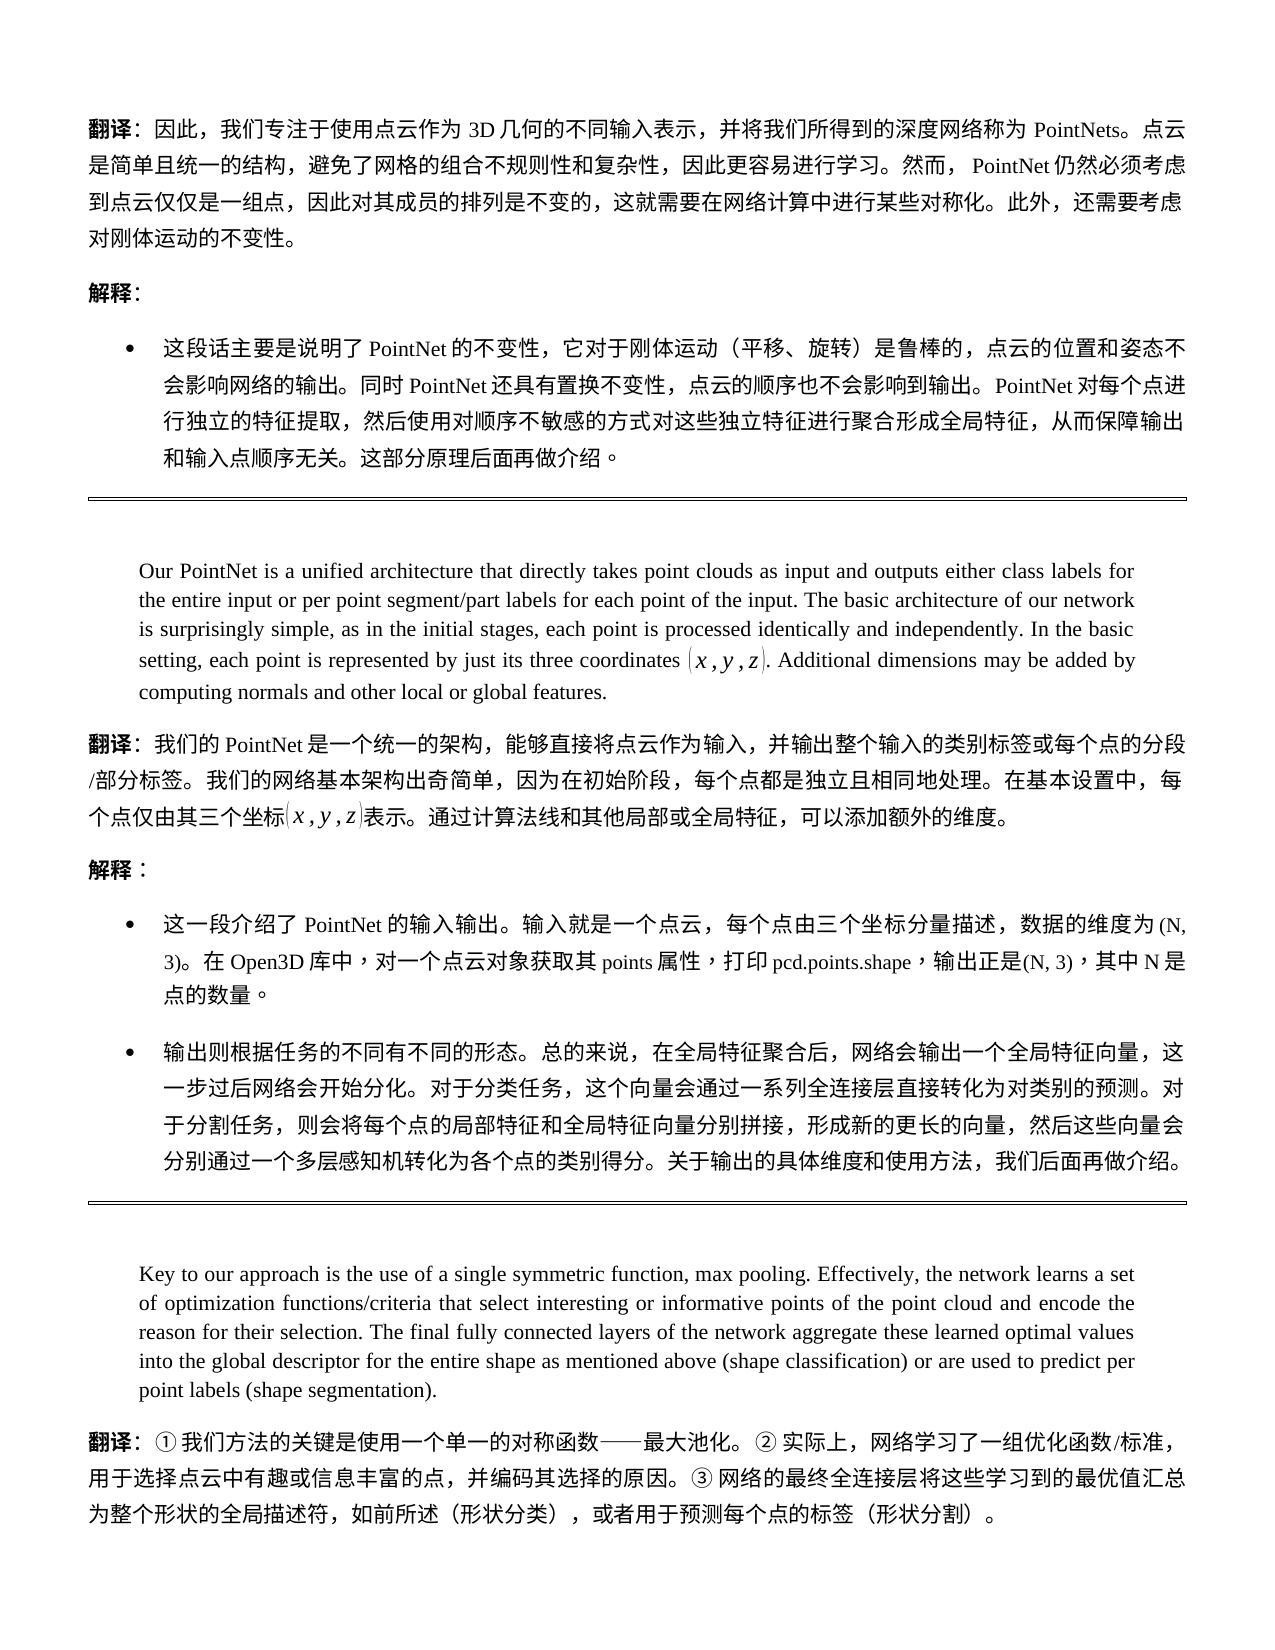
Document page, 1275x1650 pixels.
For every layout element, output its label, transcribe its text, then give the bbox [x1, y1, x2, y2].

list 输出则根据任务的不同有不同的形态。总的来说，在全局特征聚合后，网络会输出一个全局特征向量，这一步过后网络会开始分化。对于分类任务，这个向量会通过一系列全连接层直接转化为对类别的预测。对于分割任务，则会将每个点的局部特征和全局特征向量分别拼接，形成新的更长的向量，然后这些向量会分别通过一个多层感知机转化为各个点的类别得分。关于输出的具体维度和使用方法，我们后面再做介绍。 [126, 1035, 1186, 1176]
text 翻译：我们的PointNet是一个统一的架构，能够直接将点云作为输入，并输出整个输入的类别标签或每个点的分段/部分标签。我们的网络基本架构出奇简单，因为在初始阶段，每个点都是独立且相同地处理。在基本设置中，每个点仅由其三个坐标表示。通过计算法线和其他局部或全局特征，可以添加额外的维度。 [89, 727, 1186, 831]
text 翻译：① 我们方法的关键是使用一个单一的对称函数——最大池化。② 实际上，网络学习了一组优化函数/标准，用于选择点云中有趣或信息丰富的点，并编码其选择的原因。③ 网络的最终全连接层将这些学习到的最优值汇总为整个形状的全局描述符，如前所述（形状分类），或者用于预测每个点的标签（形状分割）。 [89, 1425, 1186, 1529]
text 解释： [89, 276, 1186, 308]
list 这段话主要是说明了PointNet的不变性，它对于刚体运动（平移、旋转）是鲁棒的，点云的位置和姿态不会影响网络的输出。同时PointNet还具有置换不变性，点云的顺序也不会影响到输出。PointNet对每个点进行独立的特征提取，然后使用对顺序不敏感的方式对这些独立特征进行聚合形成全局特征，从而保障输出和输入点顺序无关。这部分原理后面再做介绍。 [126, 331, 1186, 472]
text 翻译：因此，我们专注于使用点云作为3D几何的不同输入表示，并将我们所得到的深度网络称为PointNets。点云是简单且统一的结构，避免了网格的组合不规则性和复杂性，因此更容易进行学习。然而，PointNet仍然必须考虑到点云仅仅是一组点，因此对其成员的排列是不变的，这就需要在网络计算中进行某些对称化。此外，还需要考虑对刚体运动的不变性。 [89, 112, 1186, 253]
text Key to our approach is the use of a single symmetric function, max pooling. Effectively, the network learns a set of optimization functions/criteria that select interesting or informative points of the point cloud and encode the reason for their selection. The final fully connected layers of the network aggregate these learned optimal values into the global descriptor for the entire shape as mentioned above (shape classification) or are used to predict per point labels (shape segmentation). [139, 1261, 1136, 1402]
text 解释： [89, 854, 1186, 884]
list 这一段介绍了PointNet的输入输出。输入就是一个点云，每个点由三个坐标分量描述，数据的维度为(N, 3)。在Open3D库中，对一个点云对象获取其points属性，打印pcd.points.shape，输出正是(N, 3)，其中N是点的数量。 [126, 907, 1186, 1010]
text Our PointNet is a unified architecture that directly takes point clouds as input and outputs either class labels for the entire input or per point segment/part labels for each point of the input. The basic architecture of our network is surprisingly simple, as in the initial stages, each point is processed identically and independently. In the basic setting, each point is represented by just its three coordinates . Additional dimensions may be added by computing normals and other local or global features. [139, 558, 1136, 704]
